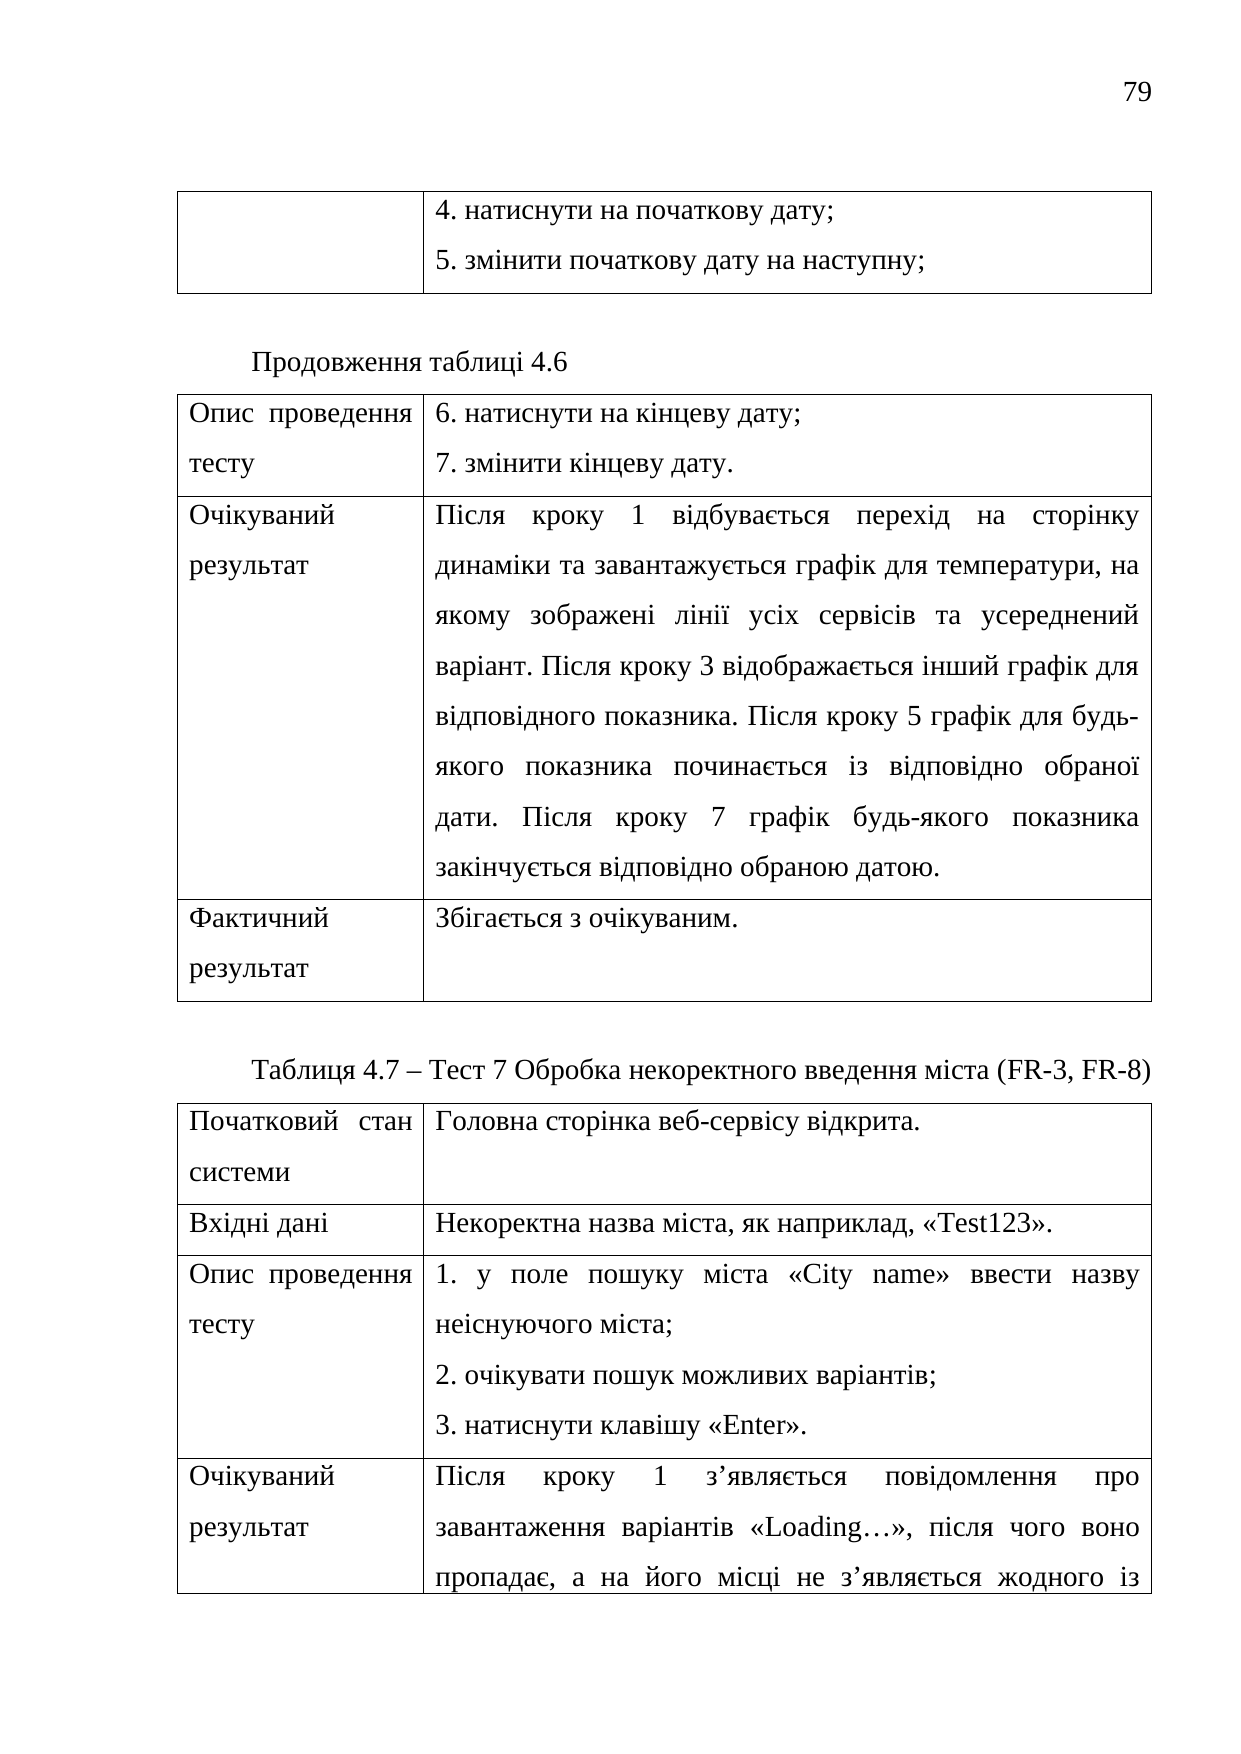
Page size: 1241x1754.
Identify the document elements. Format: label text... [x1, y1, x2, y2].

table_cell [424, 192, 1151, 293]
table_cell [178, 192, 423, 293]
table_cell Очікуваний результат [178, 497, 423, 899]
text Таблиця 4.7 – Тест 7 Обробка некоректного введення міста (FR-3, FR-8) [177, 1052, 1152, 1086]
table_cell Фактичний результат [178, 900, 423, 1001]
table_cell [178, 1459, 423, 1593]
table_cell Вхідні дані [178, 1205, 423, 1255]
table_header Початковий стан системи [178, 1104, 423, 1204]
table_header Головна сторінка веб-сервісу відкрита. [424, 1104, 1151, 1204]
text Продовження таблиці 4.6 [177, 344, 1152, 377]
table_cell Опис проведення тесту [178, 1256, 423, 1457]
table_header 6. натиснути на кінцеву дату; 7. змінити кінцеву дату. [424, 395, 1151, 496]
table_cell Збігається з очікуваним. [424, 900, 1151, 1001]
table_header Опис проведення тесту [178, 395, 423, 496]
table_cell Після кроку 1 відбувається перехід на сторінку динаміки та завантажується графік для температури, на якому зображені лінії усіх сервісів та усереднений варіант. Після кроку 3 відображається інший графік для відповідного показника. Після кроку 5 графік для будь-якого показника починається із відповідно обраної дати. Після кроку 7 графік будь-якого показника закінчується відповідно обраною датою. [424, 497, 1151, 899]
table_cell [424, 1459, 1151, 1593]
table_cell Некоректна назва міста, як наприклад, «Test123». [424, 1205, 1151, 1255]
table_cell 1. у поле пошуку міста «City name» ввести назву неіснуючого міста; 2. очікувати пошук можливих варіантів; 3. натиснути клавішу «Enter». [424, 1256, 1151, 1457]
